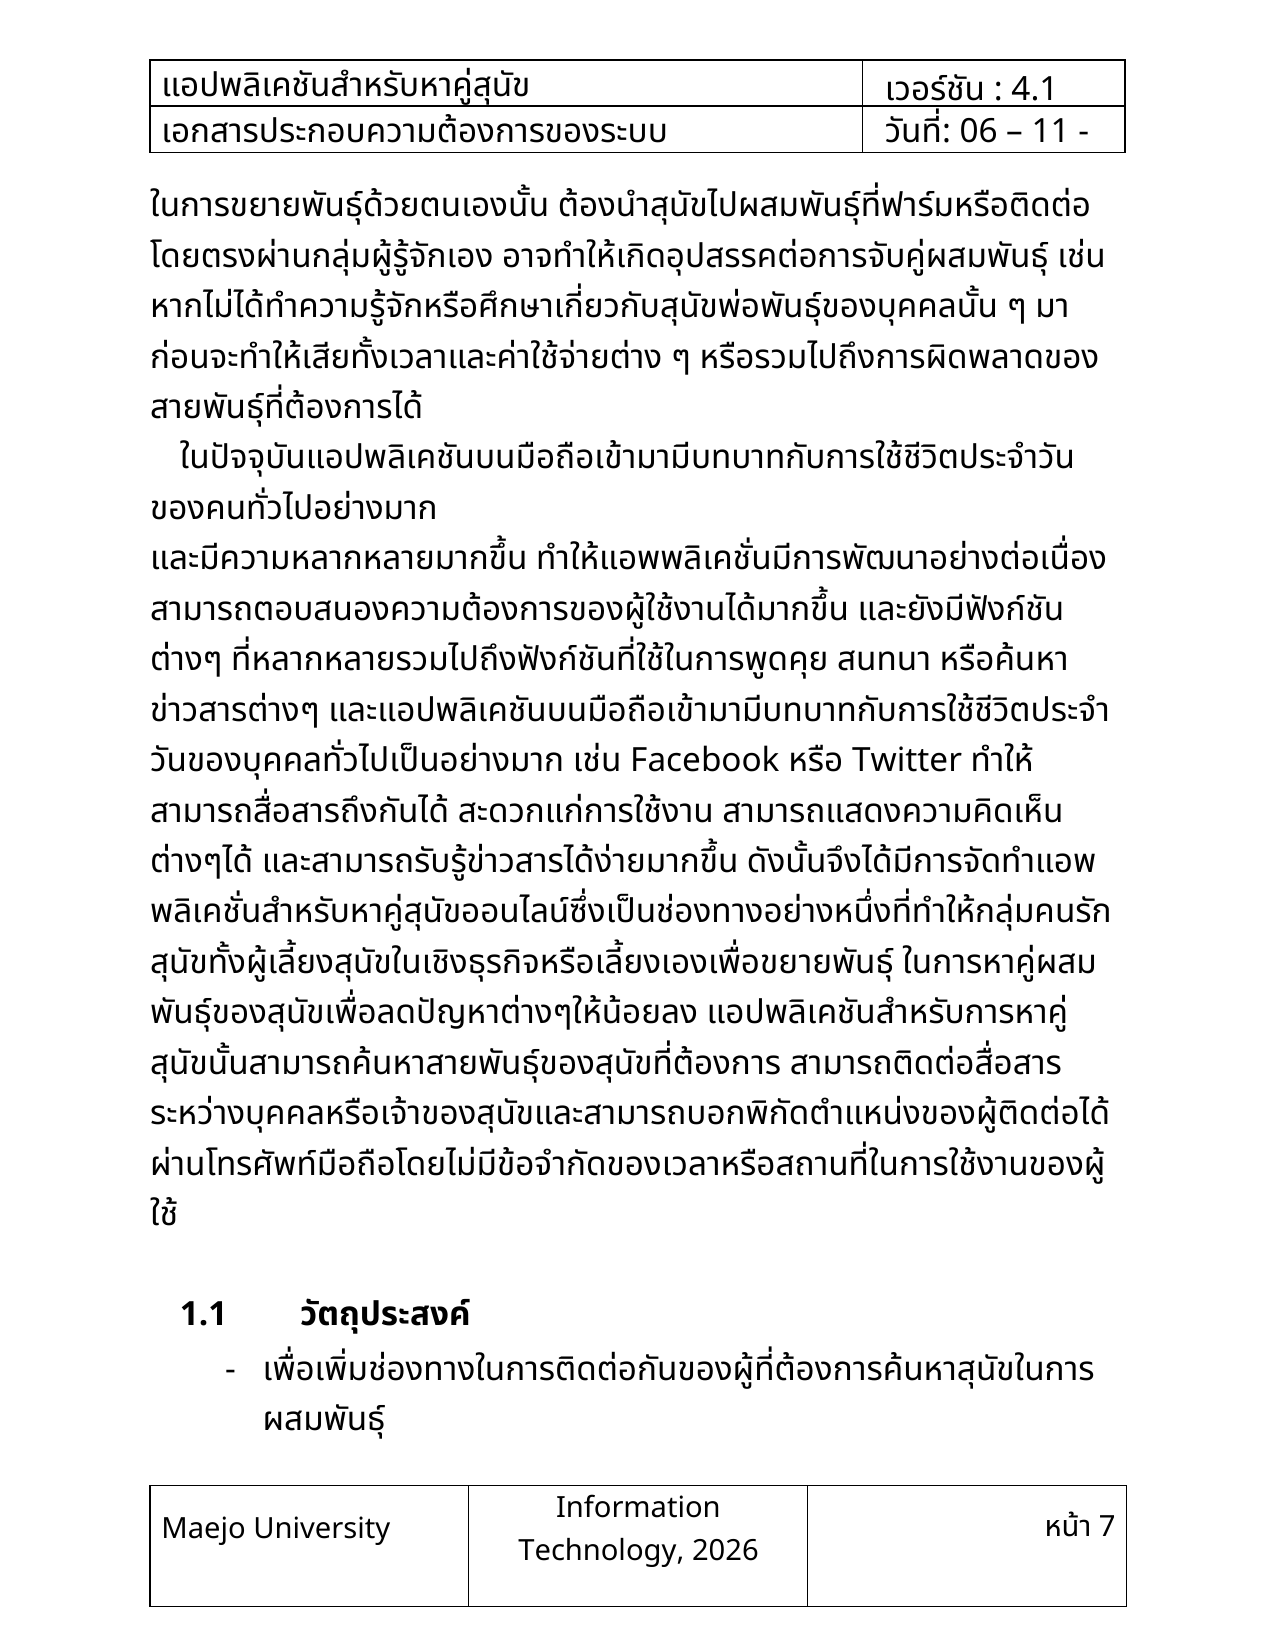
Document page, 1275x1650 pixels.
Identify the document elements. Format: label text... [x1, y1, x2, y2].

subtitle วัตถุประสงค์ [179, 1290, 1125, 1341]
title ในปัจจุบันแอปพลิเคชันบนมือถือเข้ามามีบทบาทกับการใช้ชีวิตประจำวันของคนทั่วไปอย่างมาก และมีความหลากหลายมากขึ้น ทำให้แอพพลิเคชั่นมีการพัฒนาอย่างต่อเนื่อง สามารถตอบสนองความต้องการของผู้ใช้งานได้มากขึ้น และยังมีฟังก์ชันต่างๆ ที่หลากหลายรวมไปถึงฟังก์ชันที่ใช้ในการพูดคุย สนทนา หรือค้นหาข่าวสารต่างๆ และแอปพลิเคชันบนมือถือเข้ามามีบทบาทกับการใช้ชีวิตประจำวันของบุคคลทั่วไปเป็นอย่างมาก เช่น Facebook หรือ Twitter ทำให้สามารถสื่อสารถึงกันได้ สะดวกแก่การใช้งาน สามารถแสดงความคิดเห็นต่างๆได้ และสามารถรับรู้ข่าวสารได้ง่ายมากขึ้น ดังนั้นจึงได้มีการจัดทำแอพพลิเคชั่นสำหรับหาคู่สุนัขออนไลน์ซึ่งเป็นช่องทางอย่างหนึ่งที่ทำให้กลุ่มคนรักสุนัขทั้งผู้เลี้ยงสุนัขในเชิงธุรกิจหรือเลี้ยงเองเพื่อขยายพันธุ์ ในการหาคู่ผสมพันธุ์ของสุนัขเพื่อลดปัญหาต่างๆให้น้อยลง แอปพลิเคชันสำหรับการหาคู่สุนัขนั้นสามารถค้นหาสายพันธุ์ของสุนัขที่ต้องการ สามารถติดต่อสื่อสารระหว่างบุคคลหรือเจ้าของสุนัขและสามารถบอกพิกัดตำแหน่งของผู้ติดต่อได้ผ่านโทรศัพท์มือถือโดยไม่มีข้อจำกัดของเวลาหรือสถานที่ในการใช้งานของผู้ใช้ [150, 433, 1125, 1240]
title เพื่อเพิ่มช่องทางในการติดต่อกันของผู้ที่ต้องการค้นหาสุนัขในการผสมพันธุ์ [225, 1344, 1125, 1446]
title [150, 181, 1125, 433]
